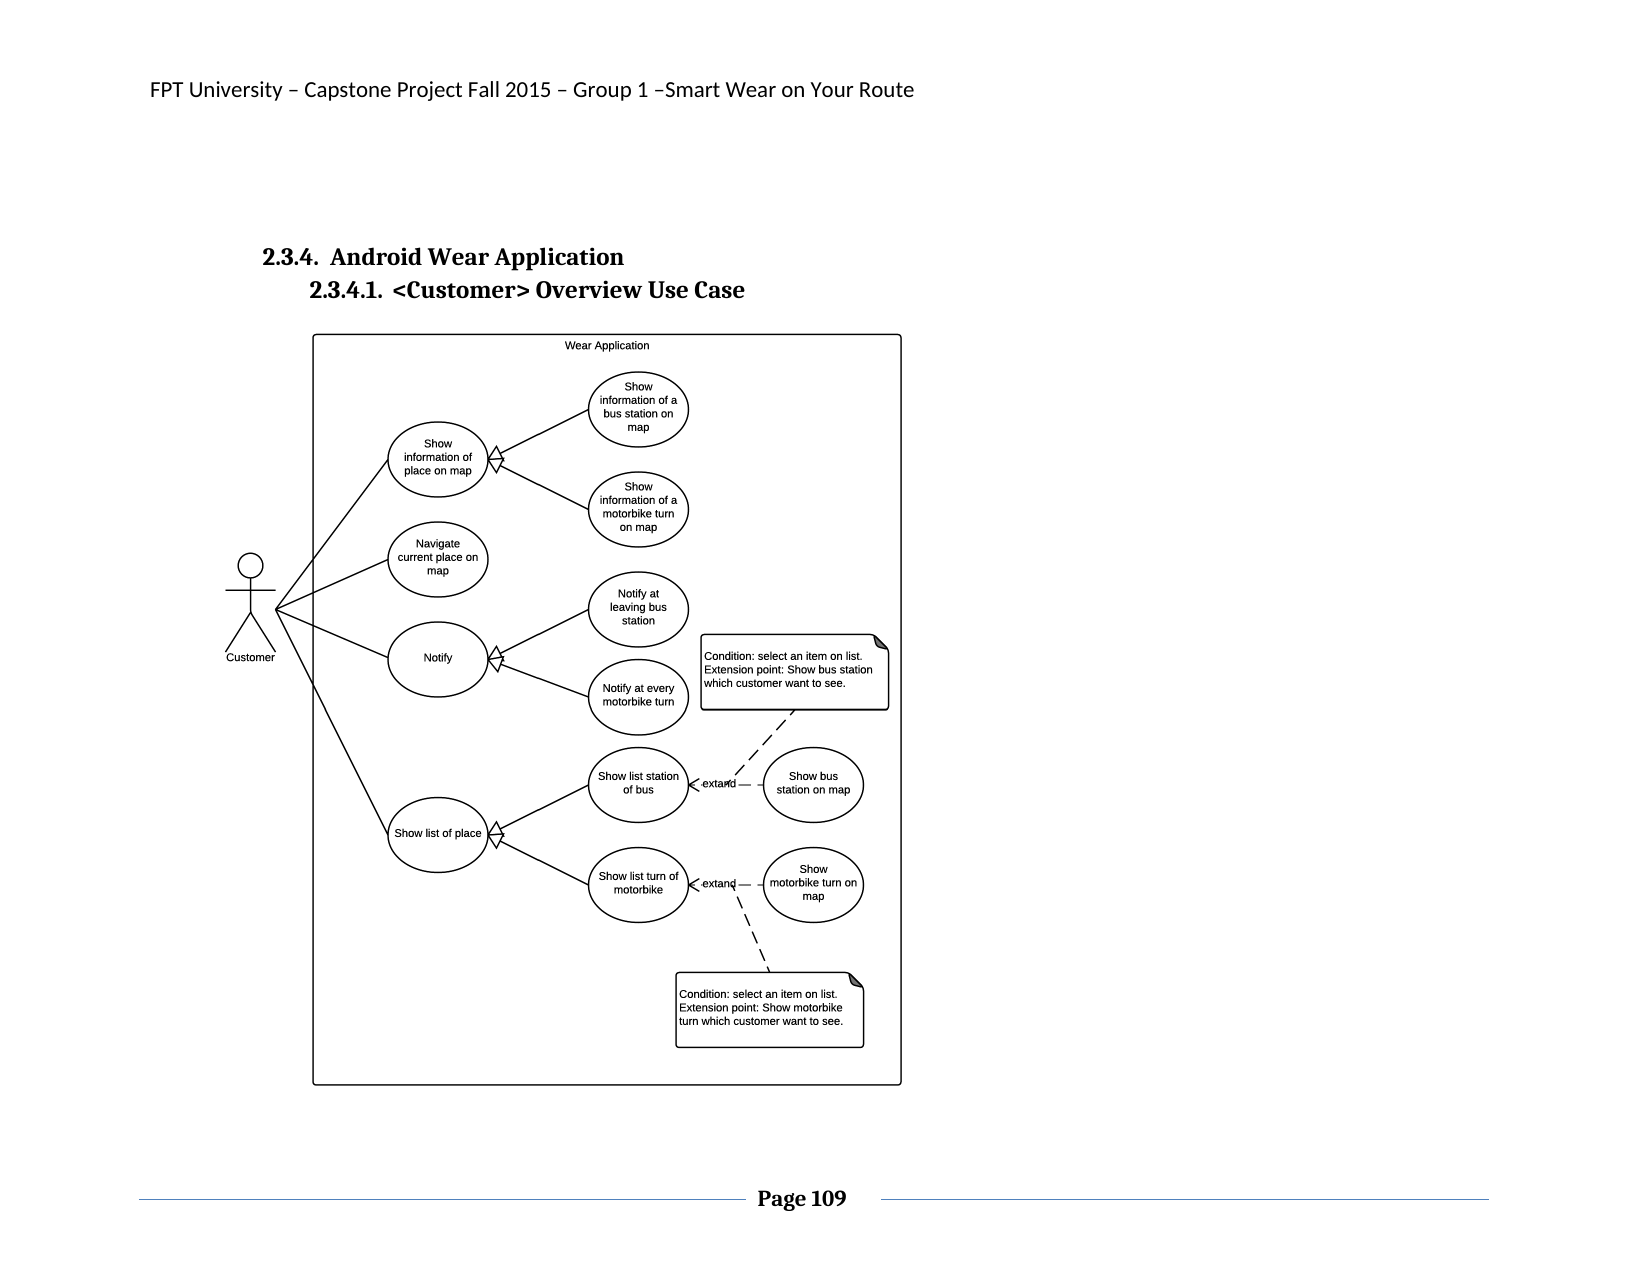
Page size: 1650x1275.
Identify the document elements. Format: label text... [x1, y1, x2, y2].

picture [150, 309, 926, 1110]
subtitle Android Wear Application [262, 243, 1500, 272]
subtitle <Customer> Overview Use Case [309, 276, 1500, 305]
